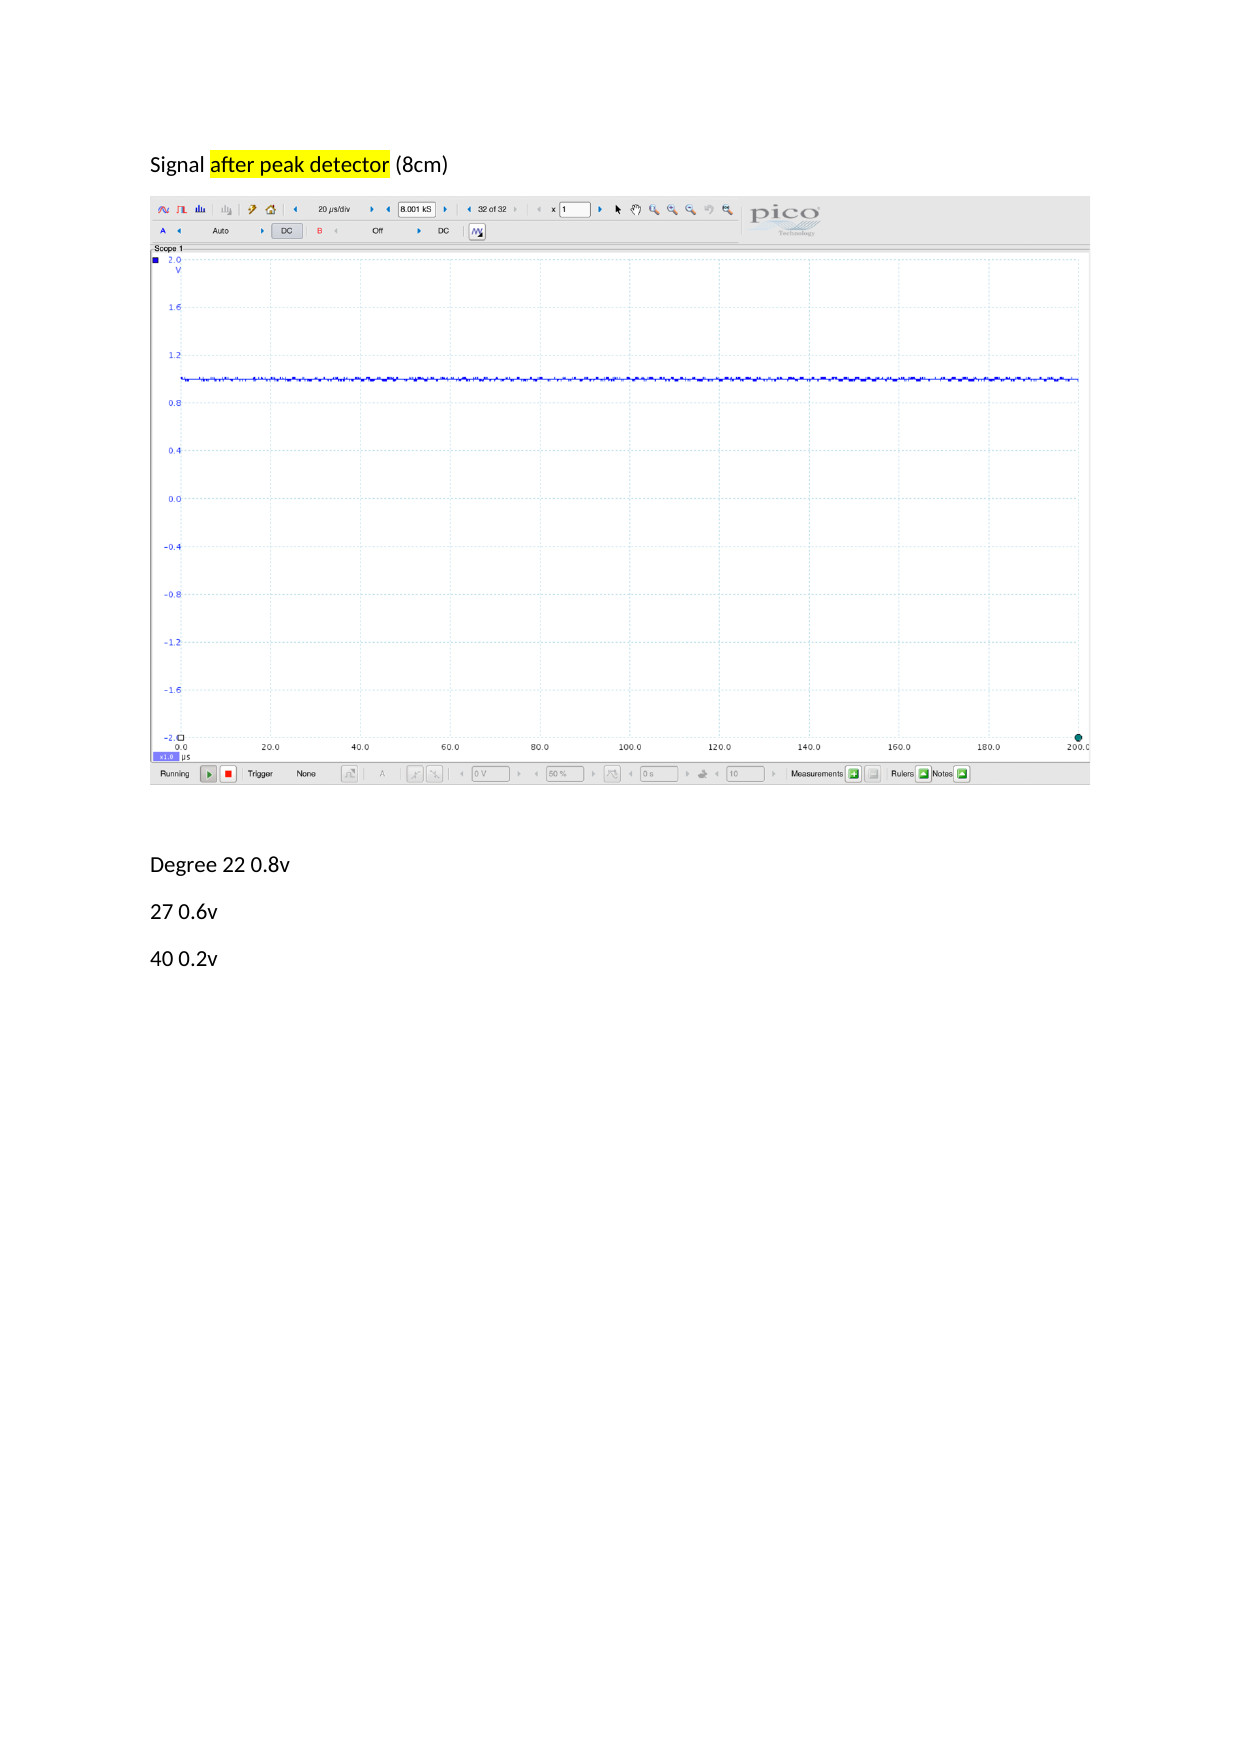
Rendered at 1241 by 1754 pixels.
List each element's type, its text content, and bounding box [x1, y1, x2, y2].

text 40 0.2v [150, 944, 1090, 972]
text Degree 22 0.8v [150, 850, 1090, 878]
text Signal after peak detector (8cm) [390, 150, 1090, 178]
text 27 0.6v [150, 897, 1090, 925]
picture [150, 196, 1091, 785]
